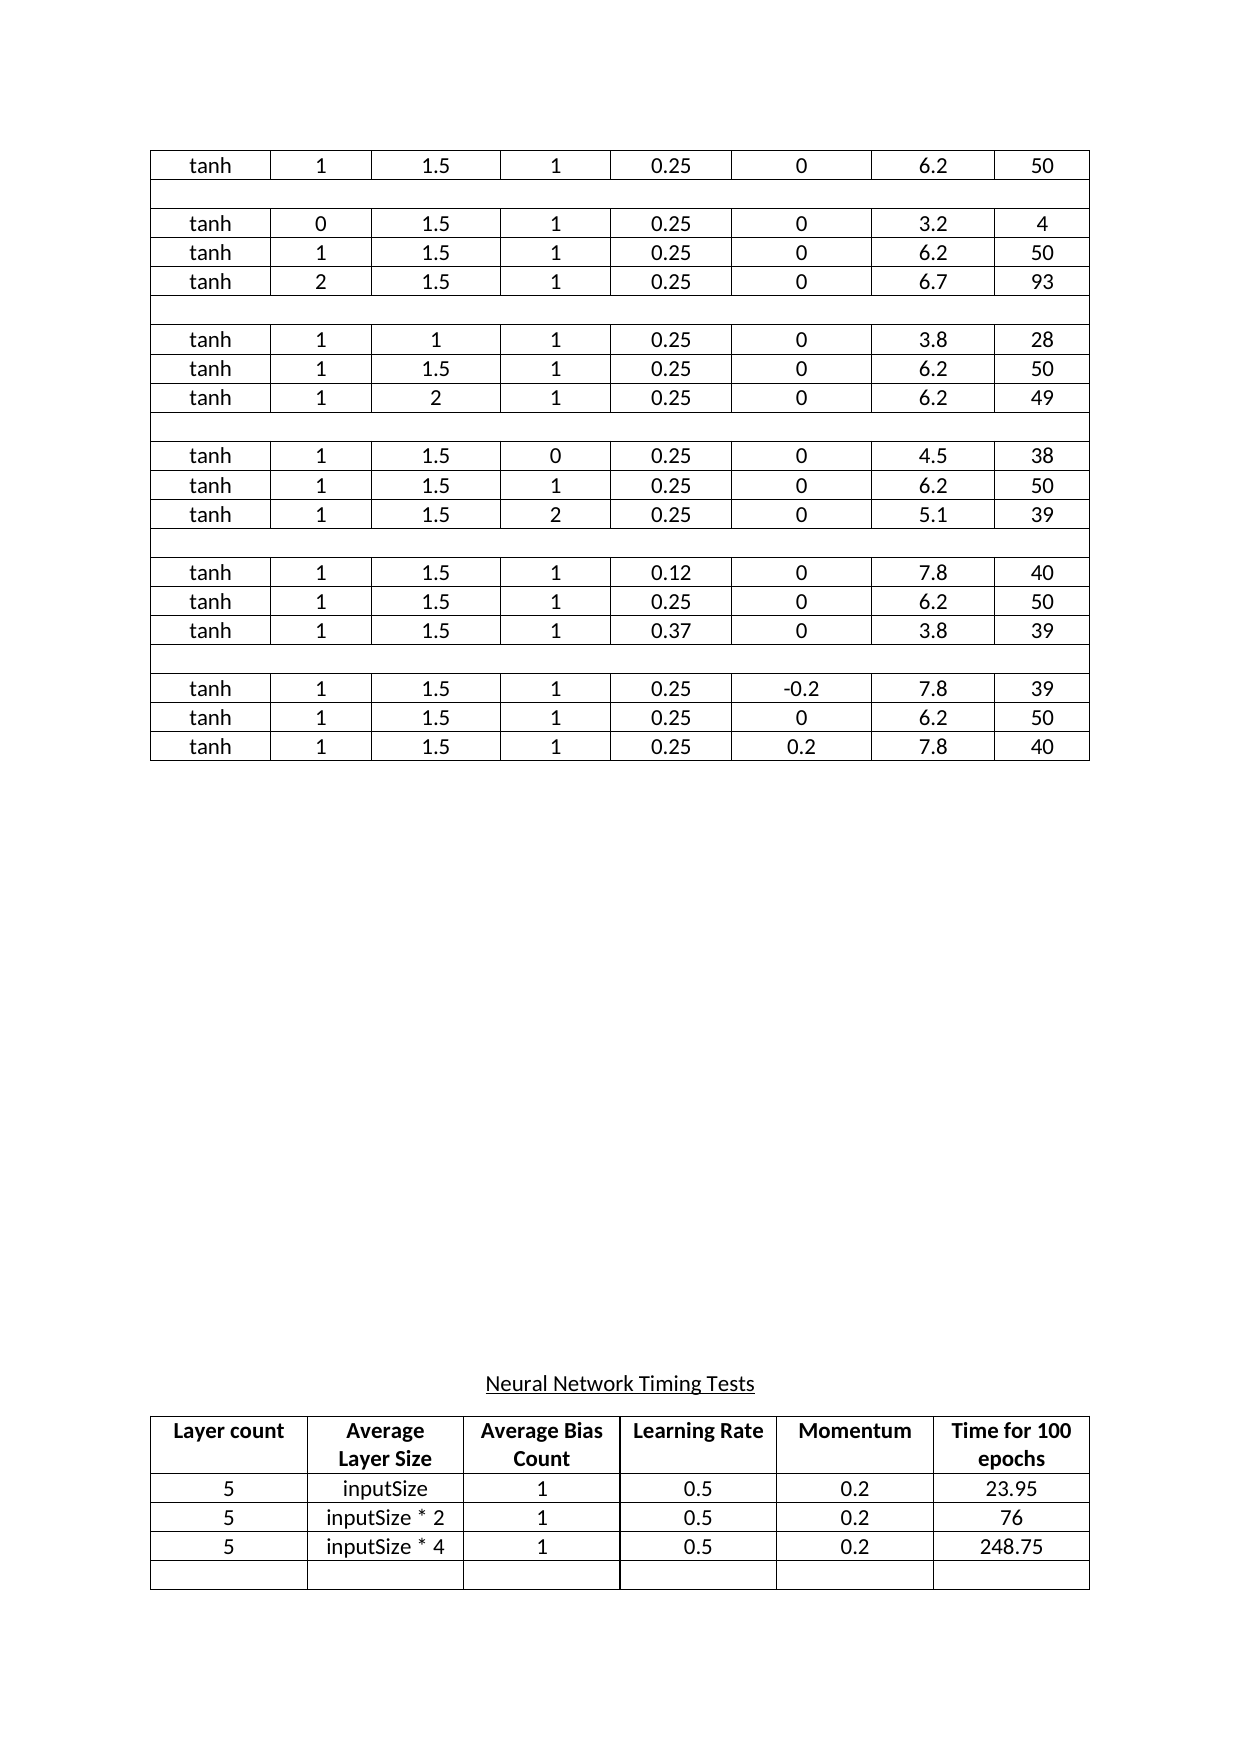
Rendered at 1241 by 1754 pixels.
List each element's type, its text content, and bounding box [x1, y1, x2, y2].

table_cell tanh [151, 384, 270, 412]
table_header Layer count [151, 1417, 307, 1473]
table_cell 6.7 [872, 267, 994, 295]
table_cell 0 [732, 703, 871, 731]
table_cell 1.5 [372, 500, 500, 528]
table_cell 0.12 [611, 558, 731, 586]
table_cell 0.2 [777, 1532, 933, 1560]
table_cell [151, 180, 1089, 208]
table_cell tanh [151, 355, 270, 382]
table_cell inputSize * 4 [308, 1532, 463, 1560]
table_cell 0.25 [611, 703, 731, 731]
table_cell 0.25 [611, 355, 731, 382]
table_cell inputSize [308, 1474, 463, 1502]
table_cell 0.25 [611, 471, 731, 499]
table_cell 0 [732, 238, 871, 266]
table_cell 1 [271, 587, 371, 615]
table_cell tanh [151, 616, 270, 644]
table_cell 2 [372, 384, 500, 412]
table_cell 1.5 [372, 616, 500, 644]
table_cell 40 [995, 558, 1089, 586]
table_cell tanh [151, 703, 270, 731]
table_cell [151, 645, 1089, 673]
table_cell 0 [732, 384, 871, 412]
table_cell 1 [271, 442, 371, 470]
table_cell 1 [271, 732, 371, 760]
table_cell 0 [732, 355, 871, 382]
table_cell tanh [151, 587, 270, 615]
table_cell [151, 413, 1089, 441]
table_cell 1 [271, 500, 371, 528]
table_cell 0.25 [611, 267, 731, 295]
table_cell 4.5 [872, 442, 994, 470]
table_cell 1 [464, 1532, 619, 1560]
table_cell 0.25 [611, 732, 731, 760]
table_cell 1 [501, 384, 610, 412]
table_cell 0 [732, 616, 871, 644]
table_cell 23.95 [934, 1474, 1089, 1502]
table_cell 1 [271, 558, 371, 586]
table_cell tanh [151, 500, 270, 528]
table_cell 1.5 [372, 442, 500, 470]
table_cell 0.25 [611, 238, 731, 266]
table_cell 1 [501, 325, 610, 353]
table_cell [308, 1561, 463, 1589]
table_cell tanh [151, 674, 270, 702]
table_cell 1 [271, 355, 371, 382]
table_cell 7.8 [872, 558, 994, 586]
table_cell 1.5 [372, 238, 500, 266]
table_cell 50 [995, 587, 1089, 615]
table_cell 5 [151, 1474, 307, 1502]
table_cell 93 [995, 267, 1089, 295]
table_cell 1 [501, 674, 610, 702]
table_cell 0 [732, 267, 871, 295]
table_cell 5 [151, 1503, 307, 1531]
table_cell 0 [501, 442, 610, 470]
table_cell 0 [732, 325, 871, 353]
table_cell 50 [995, 238, 1089, 266]
table_cell 49 [995, 384, 1089, 412]
table_cell 0.5 [621, 1503, 776, 1531]
table_cell [151, 1561, 307, 1589]
table_cell 1.5 [372, 355, 500, 382]
table_cell 7.8 [872, 732, 994, 760]
table_cell 1 [464, 1474, 619, 1502]
table_cell 40 [995, 732, 1089, 760]
table_cell 0.2 [732, 732, 871, 760]
text Neural Network Timing Tests [150, 1369, 1090, 1397]
table_cell 0.25 [611, 587, 731, 615]
table_cell 1.5 [372, 471, 500, 499]
table_cell 50 [995, 151, 1089, 179]
table_cell 1 [271, 151, 371, 179]
table_cell 0.25 [611, 209, 731, 237]
table_cell 2 [271, 267, 371, 295]
table_cell tanh [151, 238, 270, 266]
table_cell 1 [501, 151, 610, 179]
table_cell 0 [732, 500, 871, 528]
table_cell 1.5 [372, 558, 500, 586]
table_cell 1.5 [372, 151, 500, 179]
table_cell 7.8 [872, 674, 994, 702]
table_cell 0.25 [611, 500, 731, 528]
table_cell 28 [995, 325, 1089, 353]
table_cell 6.2 [872, 471, 994, 499]
table_cell inputSize * 2 [308, 1503, 463, 1531]
table_cell 0 [732, 471, 871, 499]
table_cell 50 [995, 471, 1089, 499]
table_cell 3.2 [872, 209, 994, 237]
table_header Average Layer Size [308, 1417, 463, 1473]
table_cell 0.25 [611, 151, 731, 179]
table_cell 1 [271, 674, 371, 702]
table_cell 0.37 [611, 616, 731, 644]
table_cell tanh [151, 151, 270, 179]
table_header Momentum [777, 1417, 933, 1473]
table_cell 0.2 [777, 1503, 933, 1531]
table_cell 39 [995, 500, 1089, 528]
table_cell 4 [995, 209, 1089, 237]
table_cell tanh [151, 325, 270, 353]
table_cell 1 [464, 1503, 619, 1531]
table_cell 1 [501, 558, 610, 586]
table_cell 1 [501, 209, 610, 237]
table_cell 2 [501, 500, 610, 528]
table_cell 0.25 [611, 674, 731, 702]
table_cell 1 [501, 355, 610, 382]
table_cell 0.5 [621, 1532, 776, 1560]
table_cell 1.5 [372, 732, 500, 760]
table_cell 1.5 [372, 267, 500, 295]
table_cell -0.2 [732, 674, 871, 702]
table_cell 3.8 [872, 325, 994, 353]
table_cell 1 [501, 267, 610, 295]
table_cell [934, 1561, 1089, 1589]
table_cell 248.75 [934, 1532, 1089, 1560]
table_cell tanh [151, 732, 270, 760]
table_cell tanh [151, 442, 270, 470]
table_cell 6.2 [872, 355, 994, 382]
table_cell 6.2 [872, 384, 994, 412]
table_cell 0 [271, 209, 371, 237]
table_cell 1 [501, 587, 610, 615]
table_cell 1 [501, 238, 610, 266]
table_cell [777, 1561, 933, 1589]
table_cell 76 [934, 1503, 1089, 1531]
table_cell 0 [732, 587, 871, 615]
table_cell 38 [995, 442, 1089, 470]
table_cell [621, 1561, 776, 1589]
table_cell 1 [501, 616, 610, 644]
table_header Learning Rate [621, 1417, 776, 1473]
table_cell 1.5 [372, 587, 500, 615]
table_cell 0 [732, 442, 871, 470]
table_cell 1 [271, 471, 371, 499]
table_cell [464, 1561, 619, 1589]
table_cell 0 [732, 151, 871, 179]
table_cell 1 [271, 384, 371, 412]
table_cell 0 [732, 558, 871, 586]
table_cell 1.5 [372, 209, 500, 237]
table_cell 1.5 [372, 703, 500, 731]
table_cell tanh [151, 558, 270, 586]
table_cell 6.2 [872, 703, 994, 731]
table_cell 6.2 [872, 151, 994, 179]
table_cell 5.1 [872, 500, 994, 528]
table_cell 0.2 [777, 1474, 933, 1502]
table_cell 3.8 [872, 616, 994, 644]
table_cell 39 [995, 616, 1089, 644]
table_cell 1 [372, 325, 500, 353]
table_header Average Bias Count [464, 1417, 619, 1473]
table_cell 6.2 [872, 238, 994, 266]
table_cell 1 [501, 732, 610, 760]
table_cell 5 [151, 1532, 307, 1560]
table_cell 1 [271, 238, 371, 266]
table_cell 39 [995, 674, 1089, 702]
table_header Time for 100 epochs [934, 1417, 1089, 1473]
table_cell tanh [151, 471, 270, 499]
table_cell 1.5 [372, 674, 500, 702]
table_cell [151, 296, 1089, 324]
table_cell 1 [501, 703, 610, 731]
table_cell tanh [151, 209, 270, 237]
table_cell 0.25 [611, 325, 731, 353]
table_cell [151, 529, 1089, 557]
table_cell 0.25 [611, 442, 731, 470]
table_cell tanh [151, 267, 270, 295]
table_cell 0.5 [621, 1474, 776, 1502]
table_cell 1 [271, 703, 371, 731]
table_cell 1 [271, 325, 371, 353]
table_cell 1 [501, 471, 610, 499]
table_cell 1 [271, 616, 371, 644]
table_cell 6.2 [872, 587, 994, 615]
table_cell 0 [732, 209, 871, 237]
table_cell 50 [995, 703, 1089, 731]
table_cell 50 [995, 355, 1089, 382]
table_cell 0.25 [611, 384, 731, 412]
